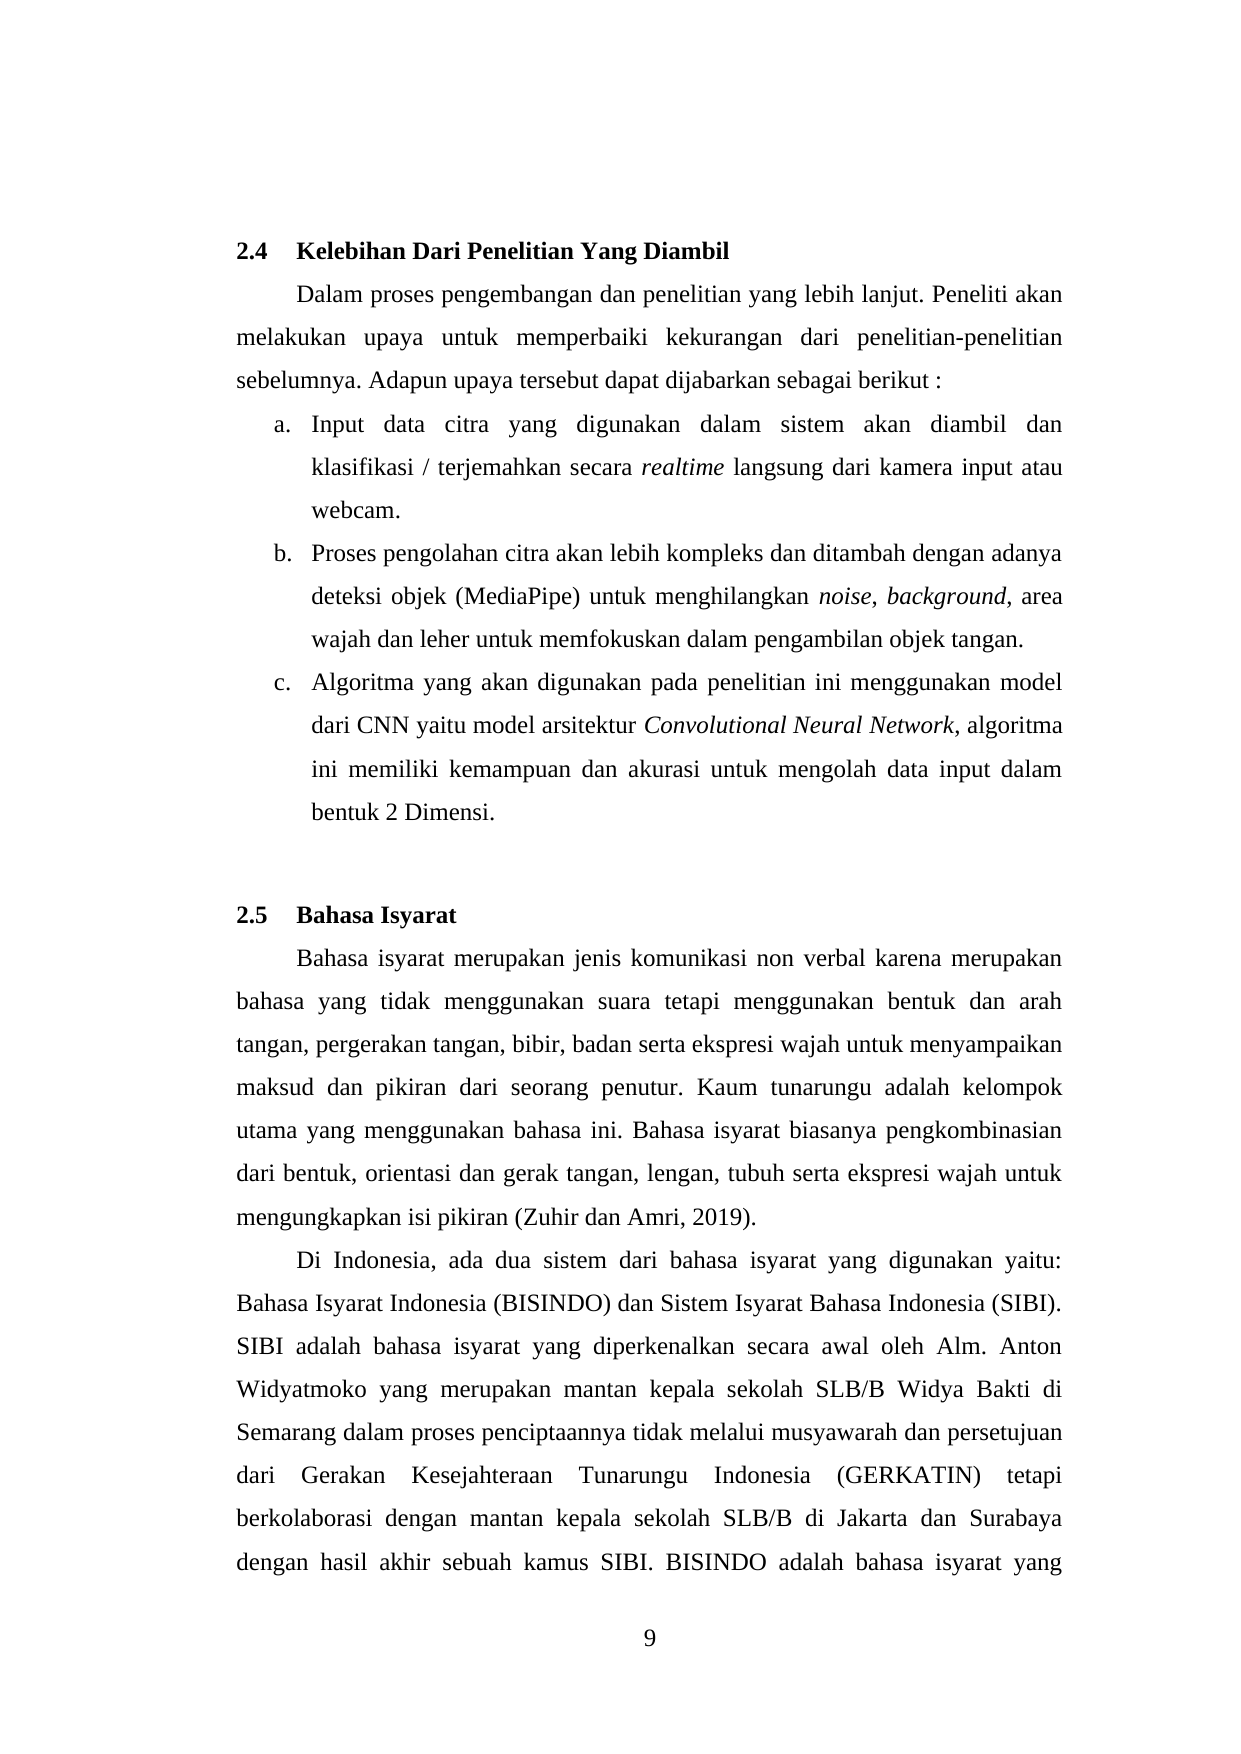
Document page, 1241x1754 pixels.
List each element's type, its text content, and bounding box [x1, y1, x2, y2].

list Input data citra yang digunakan dalam sistem akan diambil dan klasifikasi / terjemahkan secara realtime langsung dari kamera input atau webcam. [274, 409, 1063, 524]
list Algoritma yang akan digunakan pada penelitian ini menggunakan model dari CNN yaitu model arsitektur Convolutional Neural Network, algoritma ini memiliki kemampuan dan akurasi untuk mengolah data input dalam bentuk 2 Dimensi. [274, 667, 1063, 826]
text Dalam proses pengembangan dan penelitian yang lebih lanjut. Peneliti akan melakukan upaya untuk memperbaiki kekurangan dari penelitian-penelitian sebelumnya. Adapun upaya tersebut dapat dijabarkan sebagai berikut : [236, 279, 1063, 394]
subtitle Kelebihan Dari Penelitian Yang Diambil [236, 236, 1063, 265]
subtitle Bahasa Isyarat [236, 900, 1063, 928]
list Proses pengolahan citra akan lebih kompleks dan ditambah dengan adanya deteksi objek (MediaPipe) untuk menghilangkan noise, background, area wajah dan leher untuk memfokuskan dalam pengambilan objek tangan. [274, 538, 1063, 653]
text Bahasa isyarat merupakan jenis komunikasi non verbal karena merupakan bahasa yang tidak menggunakan suara tetapi menggunakan bentuk dan arah tangan, pergerakan tangan, bibir, badan serta ekspresi wajah untuk menyampaikan maksud dan pikiran dari seorang penutur. Kaum tunarungu adalah kelompok utama yang menggunakan bahasa ini. Bahasa isyarat biasanya pengkombinasian dari bentuk, orientasi dan gerak tangan, lengan, tubuh serta ekspresi wajah untuk mengungkapkan isi pikiran (Zuhir dan Amri, 2019). [236, 943, 1063, 1230]
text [236, 1245, 1063, 1575]
